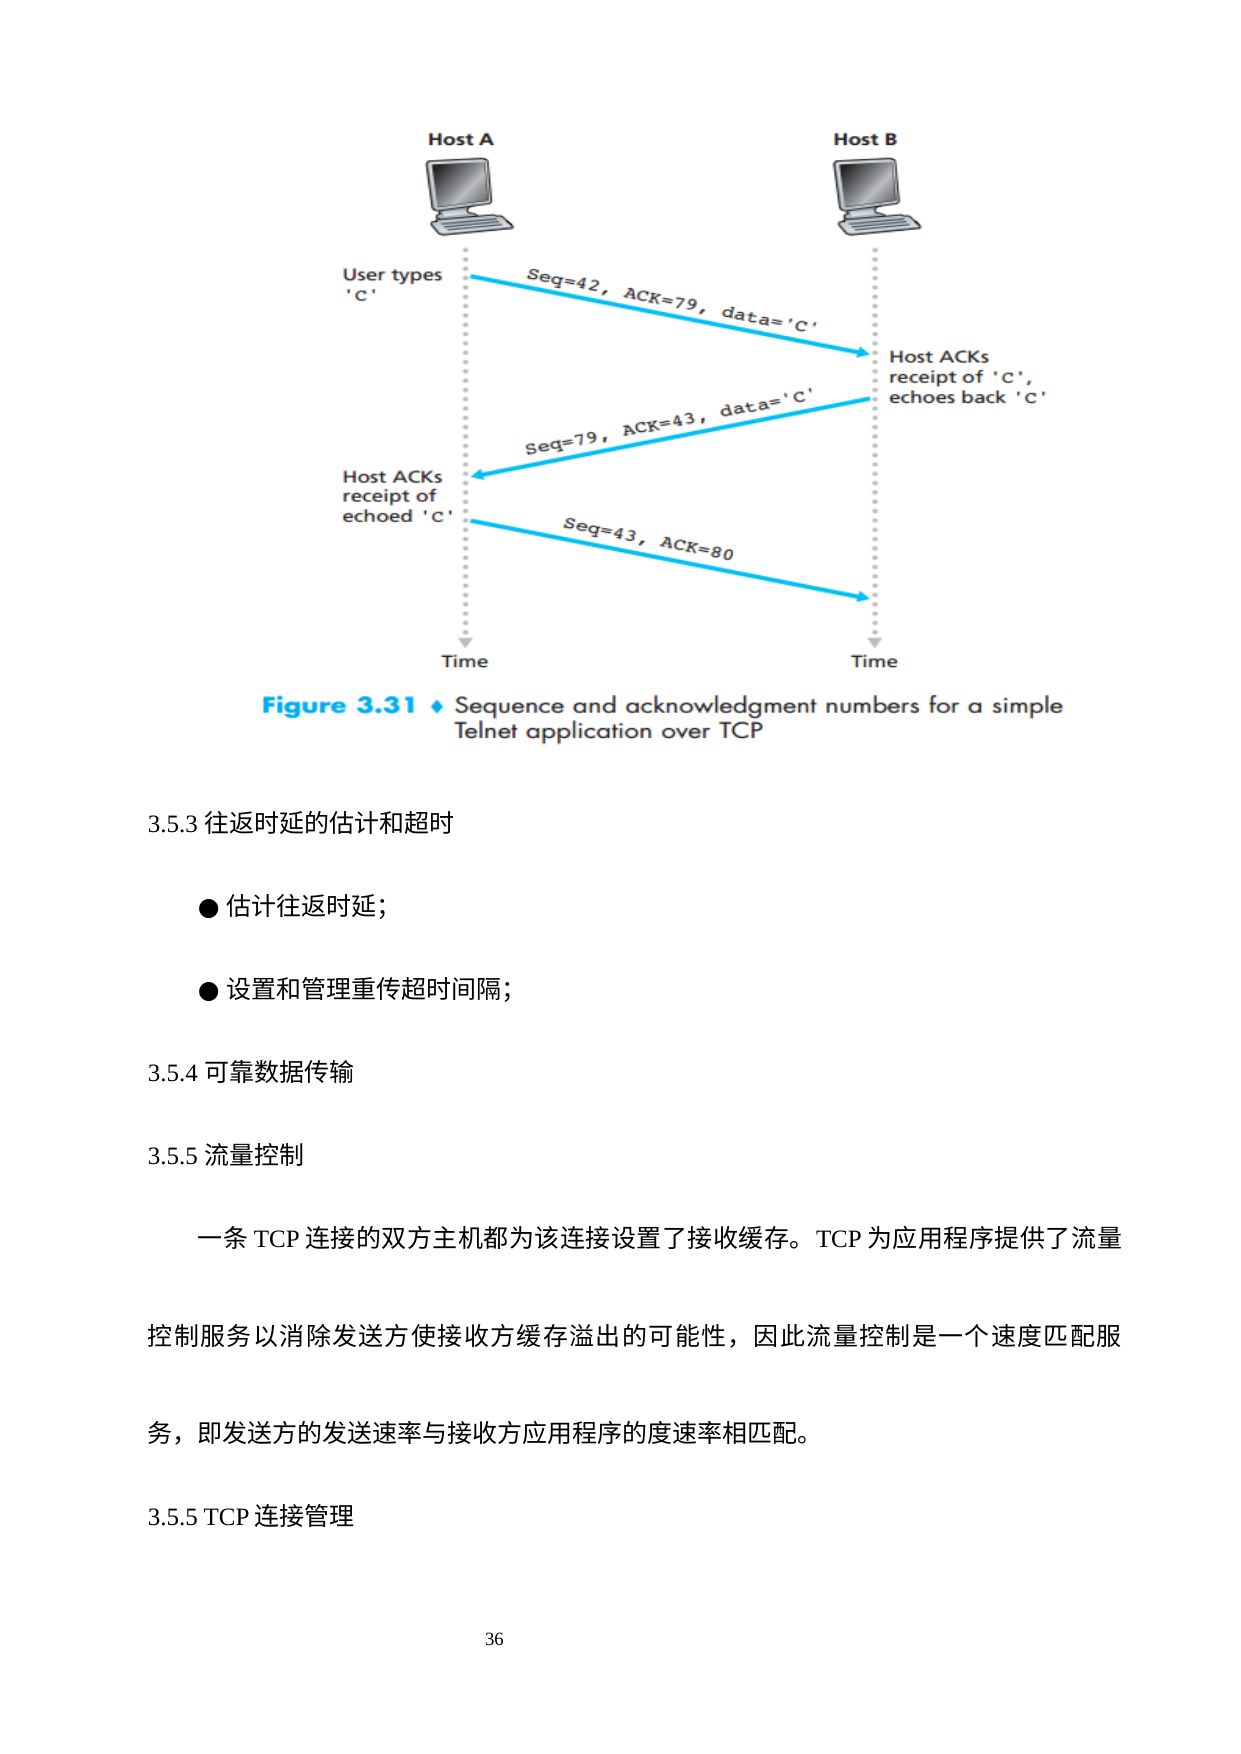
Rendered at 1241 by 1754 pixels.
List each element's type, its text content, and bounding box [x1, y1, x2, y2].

list 一条TCP连接的双方主机都为该连接设置了接收缓存。TCP为应用程序提供了流量控制服务以消除发送方使接收方缓存溢出的可能性，因此流量控制是一个速度匹配服务，即发送方的发送速率与接收方应用程序的度速率相匹配。 [148, 1204, 1122, 1464]
picture [192, 125, 1077, 747]
list 3.5.4 可靠数据传输 [148, 1038, 1122, 1103]
list ● 估计往返时延； [148, 872, 1122, 937]
list 3.5.5 TCP连接管理 [148, 1482, 1122, 1547]
list 3.5.3 往返时延的估计和超时 [148, 789, 1122, 854]
list 3.5.5 流量控制 [148, 1121, 1122, 1186]
list ● 设置和管理重传超时间隔； [148, 955, 1122, 1020]
